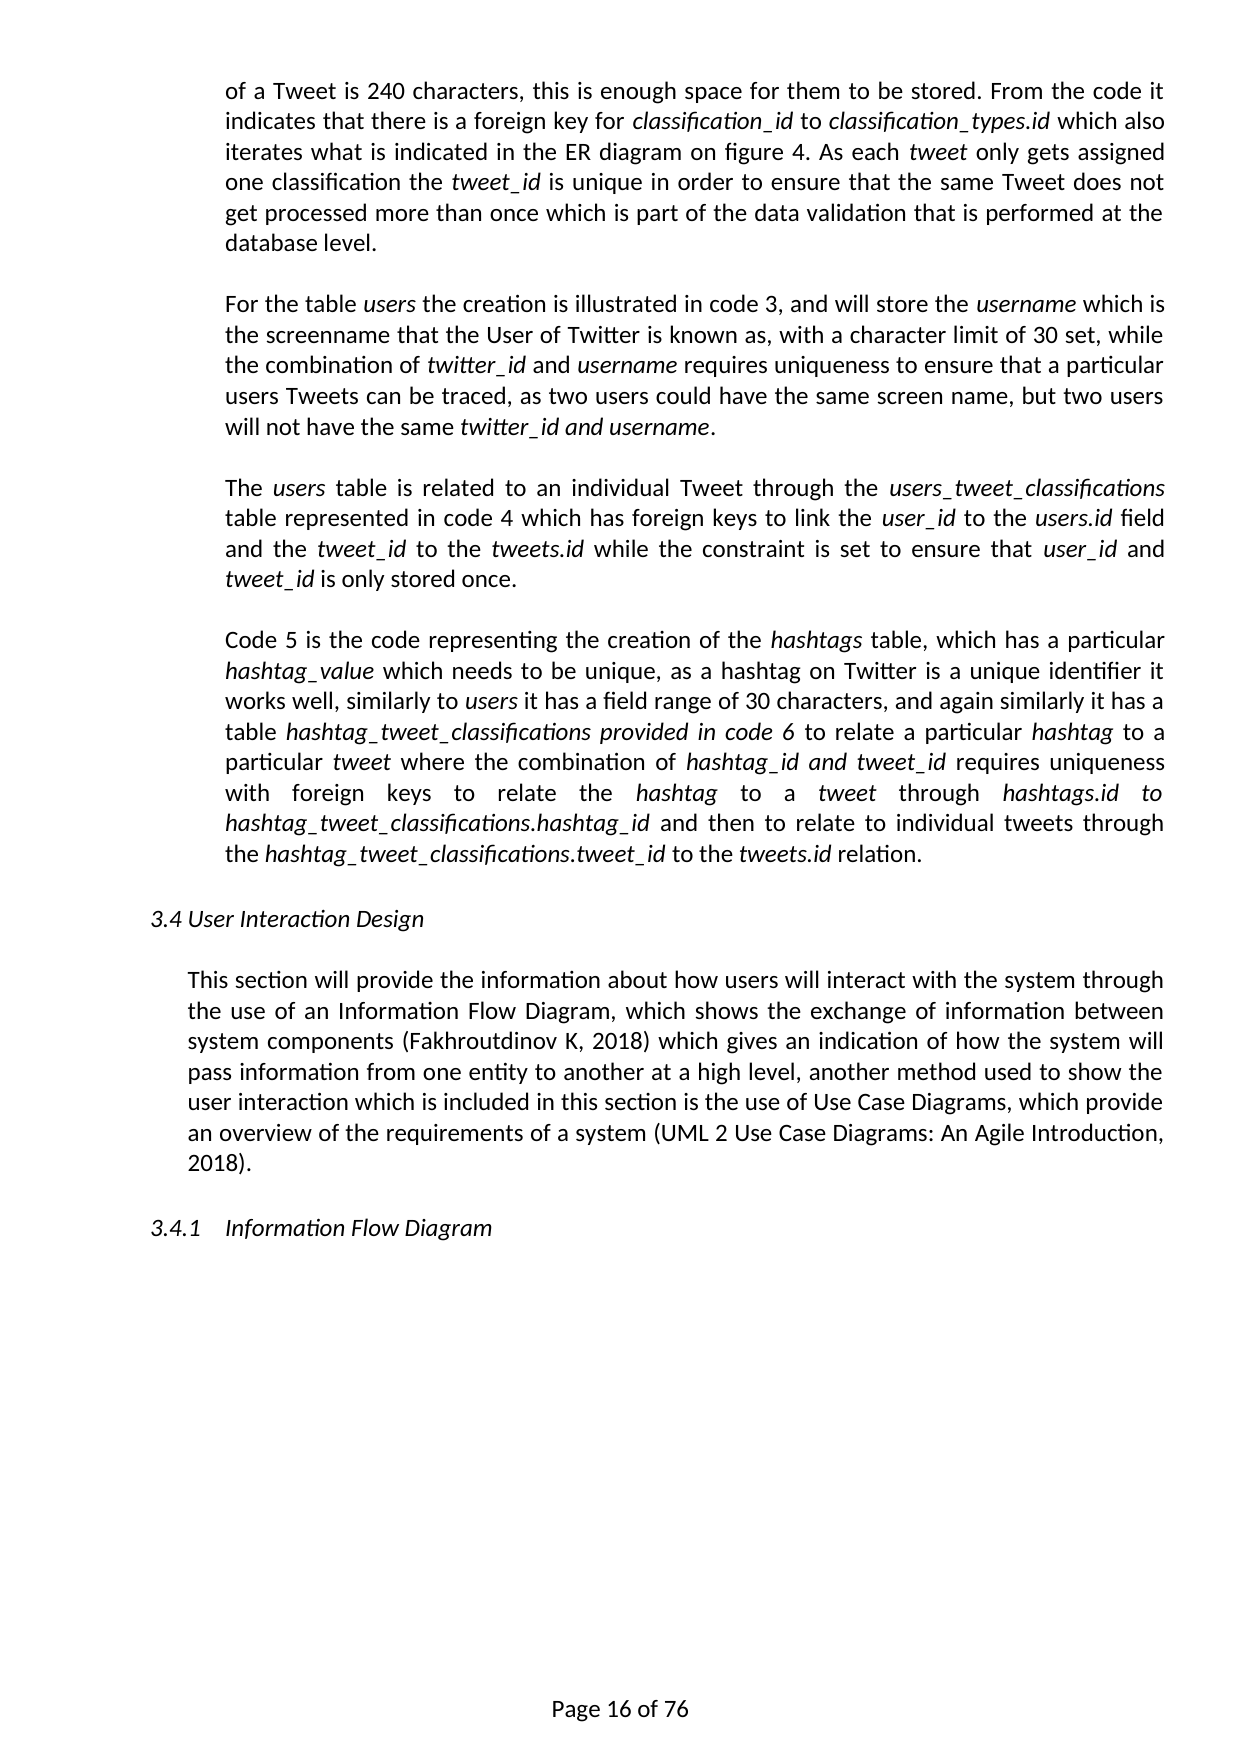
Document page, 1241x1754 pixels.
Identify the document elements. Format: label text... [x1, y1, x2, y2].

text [225, 75, 1165, 258]
text The users table is related to an individual Tweet through the users_tweet_classifications table represented in code 4 which has foreign keys to link the user_id to the users.id field and the tweet_id to the tweets.id while the constraint is set to ensure that user_id and tweet_id is only stored once. [225, 472, 1165, 594]
text For the table users the creation is illustrated in code 3, and will store the username which is the screenname that the User of Twitter is known as, with a character limit of 30 set, while the combination of twitter_id and username requires uniqueness to ensure that a particular users Tweets can be traced, as two users could have the same screen name, but two users will not have the same twitter_id and username. [225, 289, 1165, 441]
text Code 5 is the code representing the creation of the hashtags table, which has a particular hashtag_value which needs to be unique, as a hashtag on Twitter is a unique identifier it works well, similarly to users it has a field range of 30 characters, and again similarly it has a table hashtag_tweet_classifications provided in code 6 to relate a particular hashtag to a particular tweet where the combination of hashtag_id and tweet_id requires uniqueness with foreign keys to relate the hashtag to a tweet through hashtags.id to hashtag_tweet_classifications.hashtag_id and then to relate to individual tweets through the hashtag_tweet_classifications.tweet_id to the tweets.id relation. [225, 624, 1165, 868]
subtitle Information Flow Diagram [150, 1213, 1165, 1243]
text This section will provide the information about how users will interact with the system through the use of an Information Flow Diagram, which shows the exchange of information between system components (Fakhroutdinov K, 2018) which gives an indication of how the system will pass information from one entity to another at a high level, another method used to show the user interaction which is included in this section is the use of Use Case Diagrams, which provide an overview of the requirements of a system (UML 2 Use Case Diagrams: An Agile Introduction, 2018). [187, 964, 1165, 1178]
subtitle User Interaction Design [150, 903, 1165, 934]
